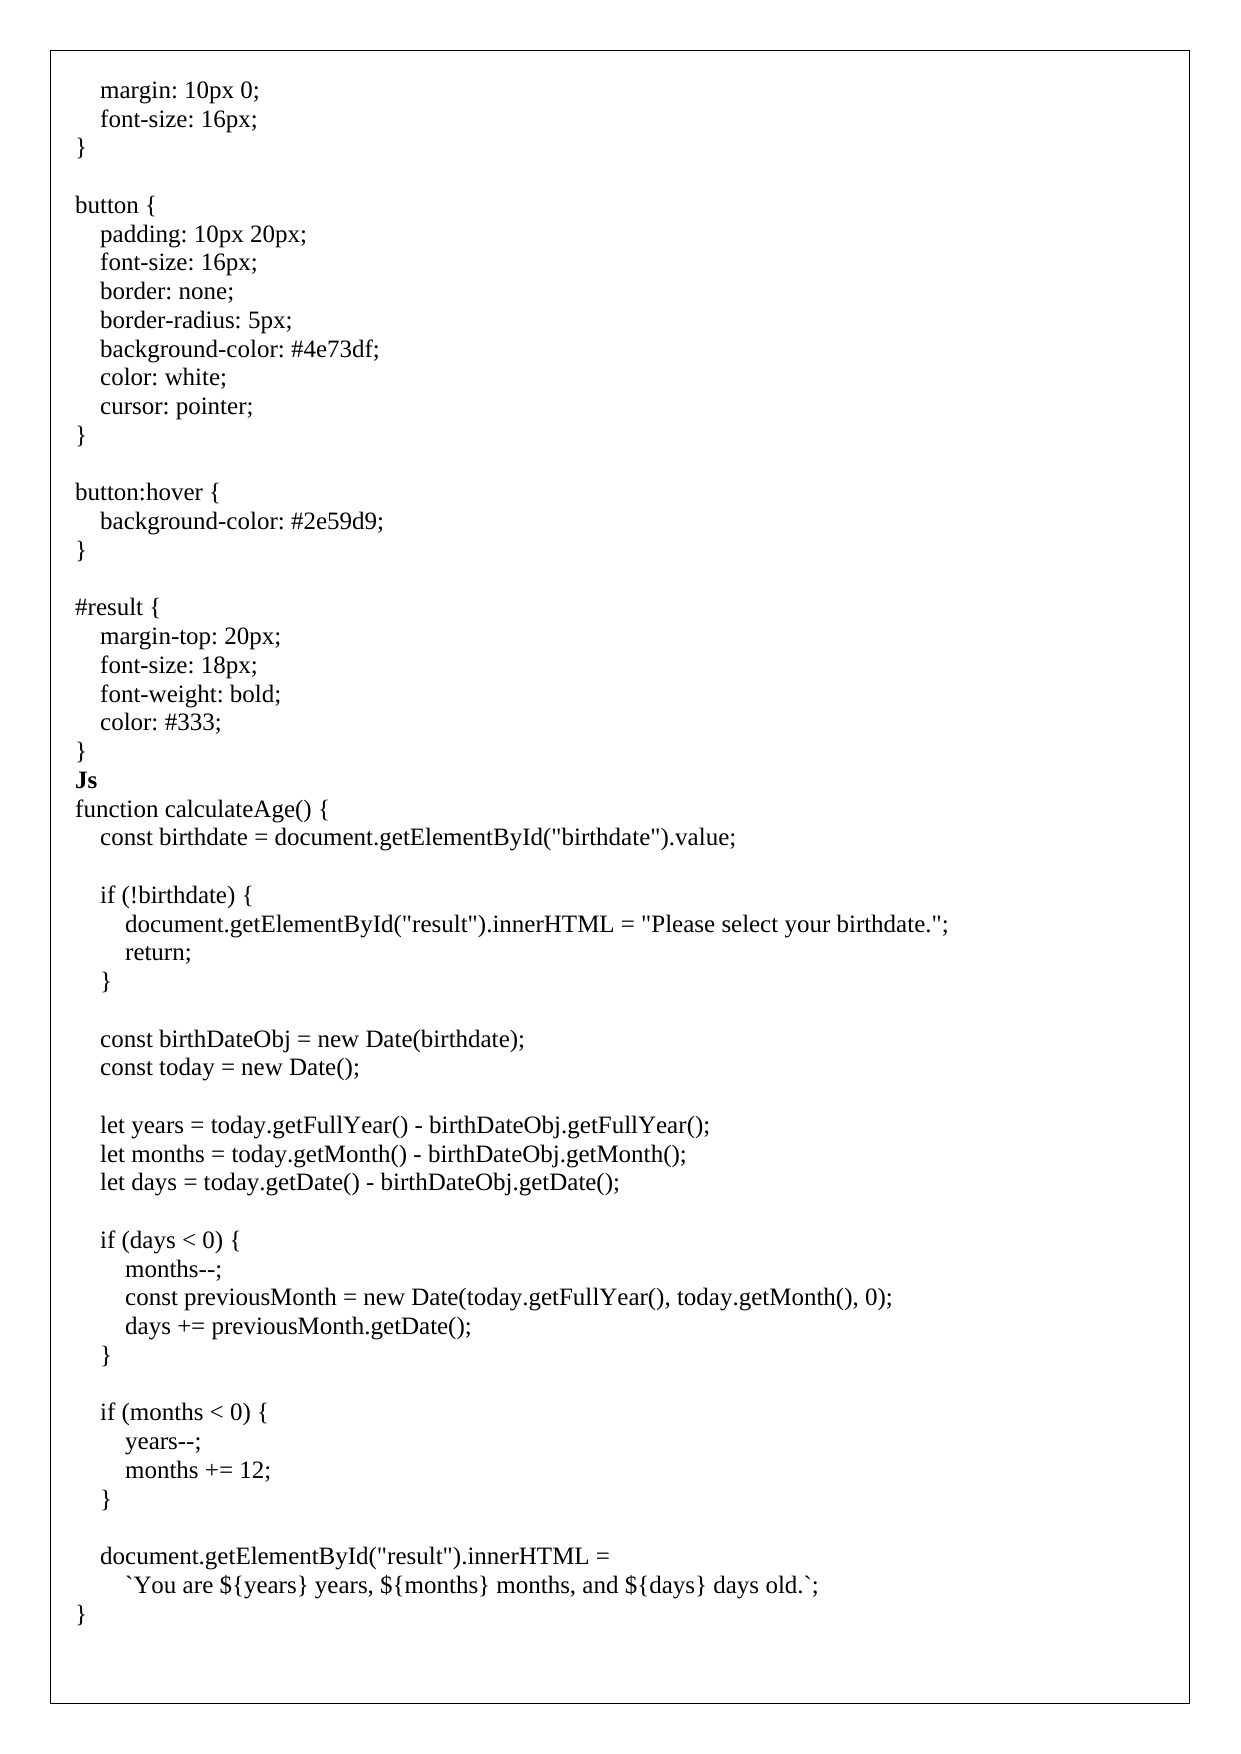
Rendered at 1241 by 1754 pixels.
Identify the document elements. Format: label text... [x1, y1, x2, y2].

text background-color: #4e73df; [75, 334, 1165, 362]
text } [75, 736, 1165, 765]
text color: white; [75, 362, 1165, 391]
text } [75, 132, 1165, 161]
text } [75, 420, 1165, 449]
text const birthdate = document.getElementById("birthdate").value; [75, 822, 1165, 851]
text font-size: 18px; [75, 650, 1165, 679]
text years--; [75, 1426, 1165, 1455]
text Js [75, 765, 1165, 794]
text } [75, 1484, 1165, 1512]
text months--; [75, 1254, 1165, 1282]
text } [75, 1599, 1165, 1627]
text margin: 10px 0; [75, 75, 1165, 104]
text } [75, 966, 1165, 995]
text background-color: #2e59d9; [75, 506, 1165, 535]
text button { [75, 190, 1165, 219]
text cursor: pointer; [75, 391, 1165, 420]
text #result { [75, 592, 1165, 621]
text document.getElementById("result").innerHTML = [75, 1541, 1165, 1570]
text font-weight: bold; [75, 679, 1165, 707]
text border: none; [75, 276, 1165, 305]
text const birthDateObj = new Date(birthdate); [75, 1024, 1165, 1052]
text color: #333; [75, 707, 1165, 736]
text let months = today.getMonth() - birthDateObj.getMonth(); [75, 1139, 1165, 1167]
text function calculateAge() { [75, 794, 1165, 822]
text if (!birthdate) { [75, 880, 1165, 909]
text font-size: 16px; [75, 104, 1165, 132]
text padding: 10px 20px; [75, 219, 1165, 247]
text } [75, 1340, 1165, 1369]
text } [75, 535, 1165, 564]
text `You are ${years} years, ${months} months, and ${days} days old.`; [75, 1570, 1165, 1599]
text if (months < 0) { [75, 1397, 1165, 1426]
text border-radius: 5px; [75, 305, 1165, 334]
text margin-top: 20px; [75, 621, 1165, 650]
text let years = today.getFullYear() - birthDateObj.getFullYear(); [75, 1110, 1165, 1139]
text const previousMonth = new Date(today.getFullYear(), today.getMonth(), 0); [75, 1282, 1165, 1311]
text days += previousMonth.getDate(); [75, 1311, 1165, 1340]
text if (days < 0) { [75, 1225, 1165, 1254]
text months += 12; [75, 1455, 1165, 1484]
text return; [75, 937, 1165, 966]
text font-size: 16px; [75, 247, 1165, 276]
text let days = today.getDate() - birthDateObj.getDate(); [75, 1167, 1165, 1196]
text button:hover { [75, 477, 1165, 506]
text document.getElementById("result").innerHTML = "Please select your birthdate."; [75, 909, 1165, 937]
text const today = new Date(); [75, 1052, 1165, 1081]
